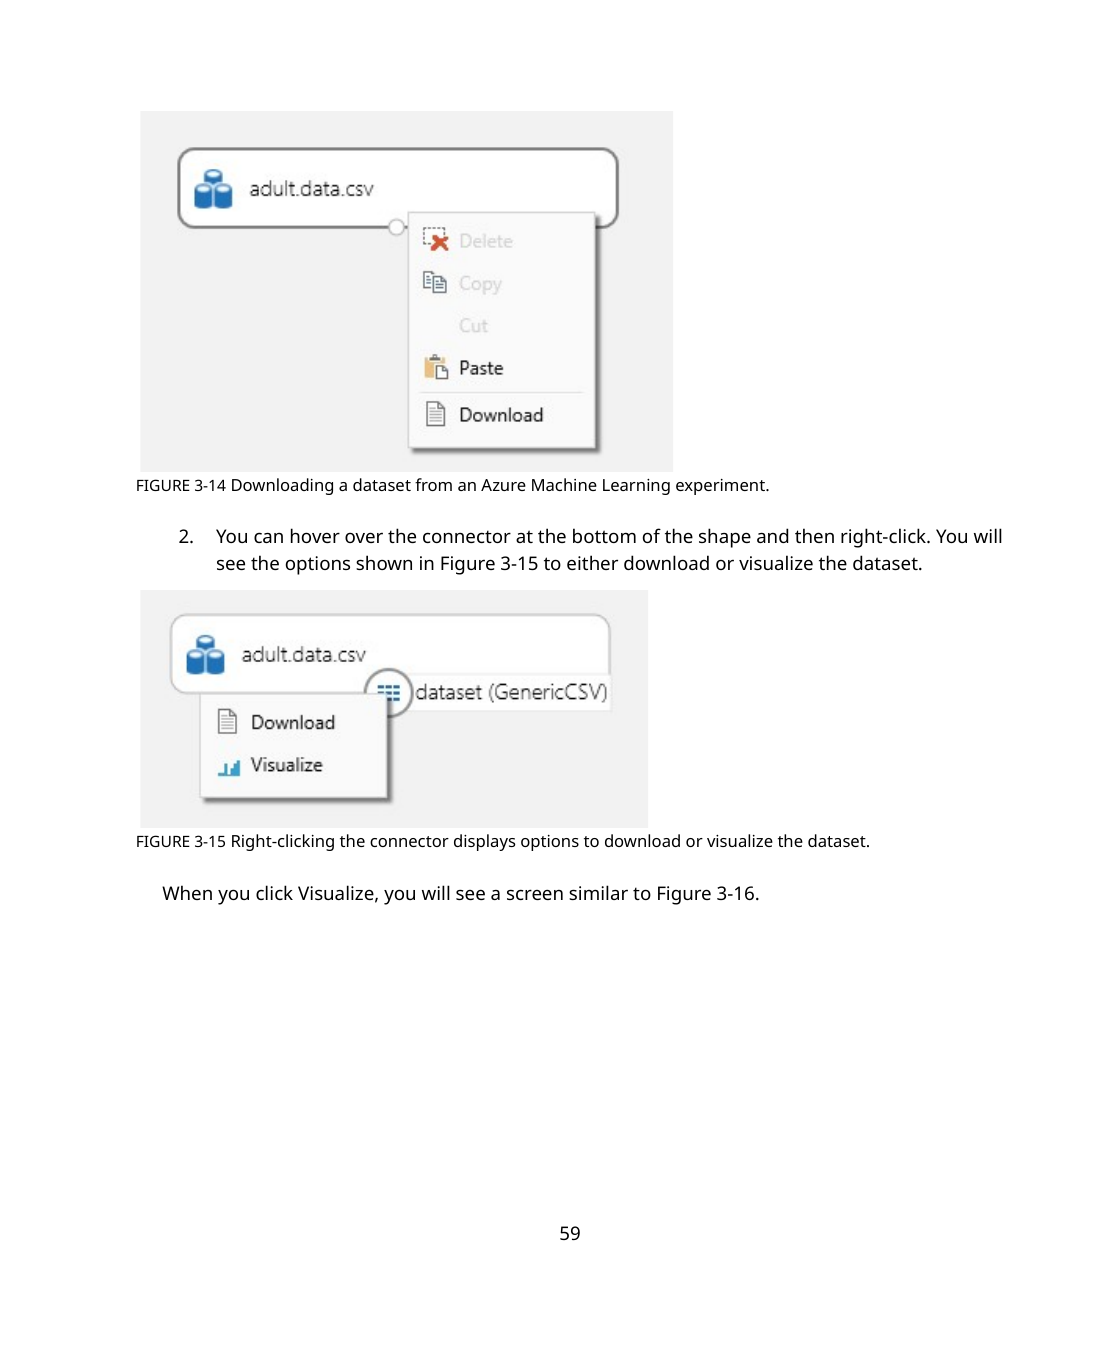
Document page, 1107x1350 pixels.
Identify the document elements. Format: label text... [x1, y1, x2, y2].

text FIGURE 3-14 Downloading a dataset from an Azure Machine Learning experiment. [136, 474, 994, 496]
picture [140, 111, 674, 472]
list You can hover over the connector at the bottom of the shape and then right-click. You will see the options shown in Figure 3-15 to either download or visualize the dataset. [178, 524, 1012, 576]
picture [140, 590, 649, 828]
text When you click Visualize, you will see a screen similar to Figure 3-16. [162, 880, 1019, 905]
text FIGURE 3-15 Right-clicking the connector displays options to download or visualize the dataset. [136, 830, 994, 853]
